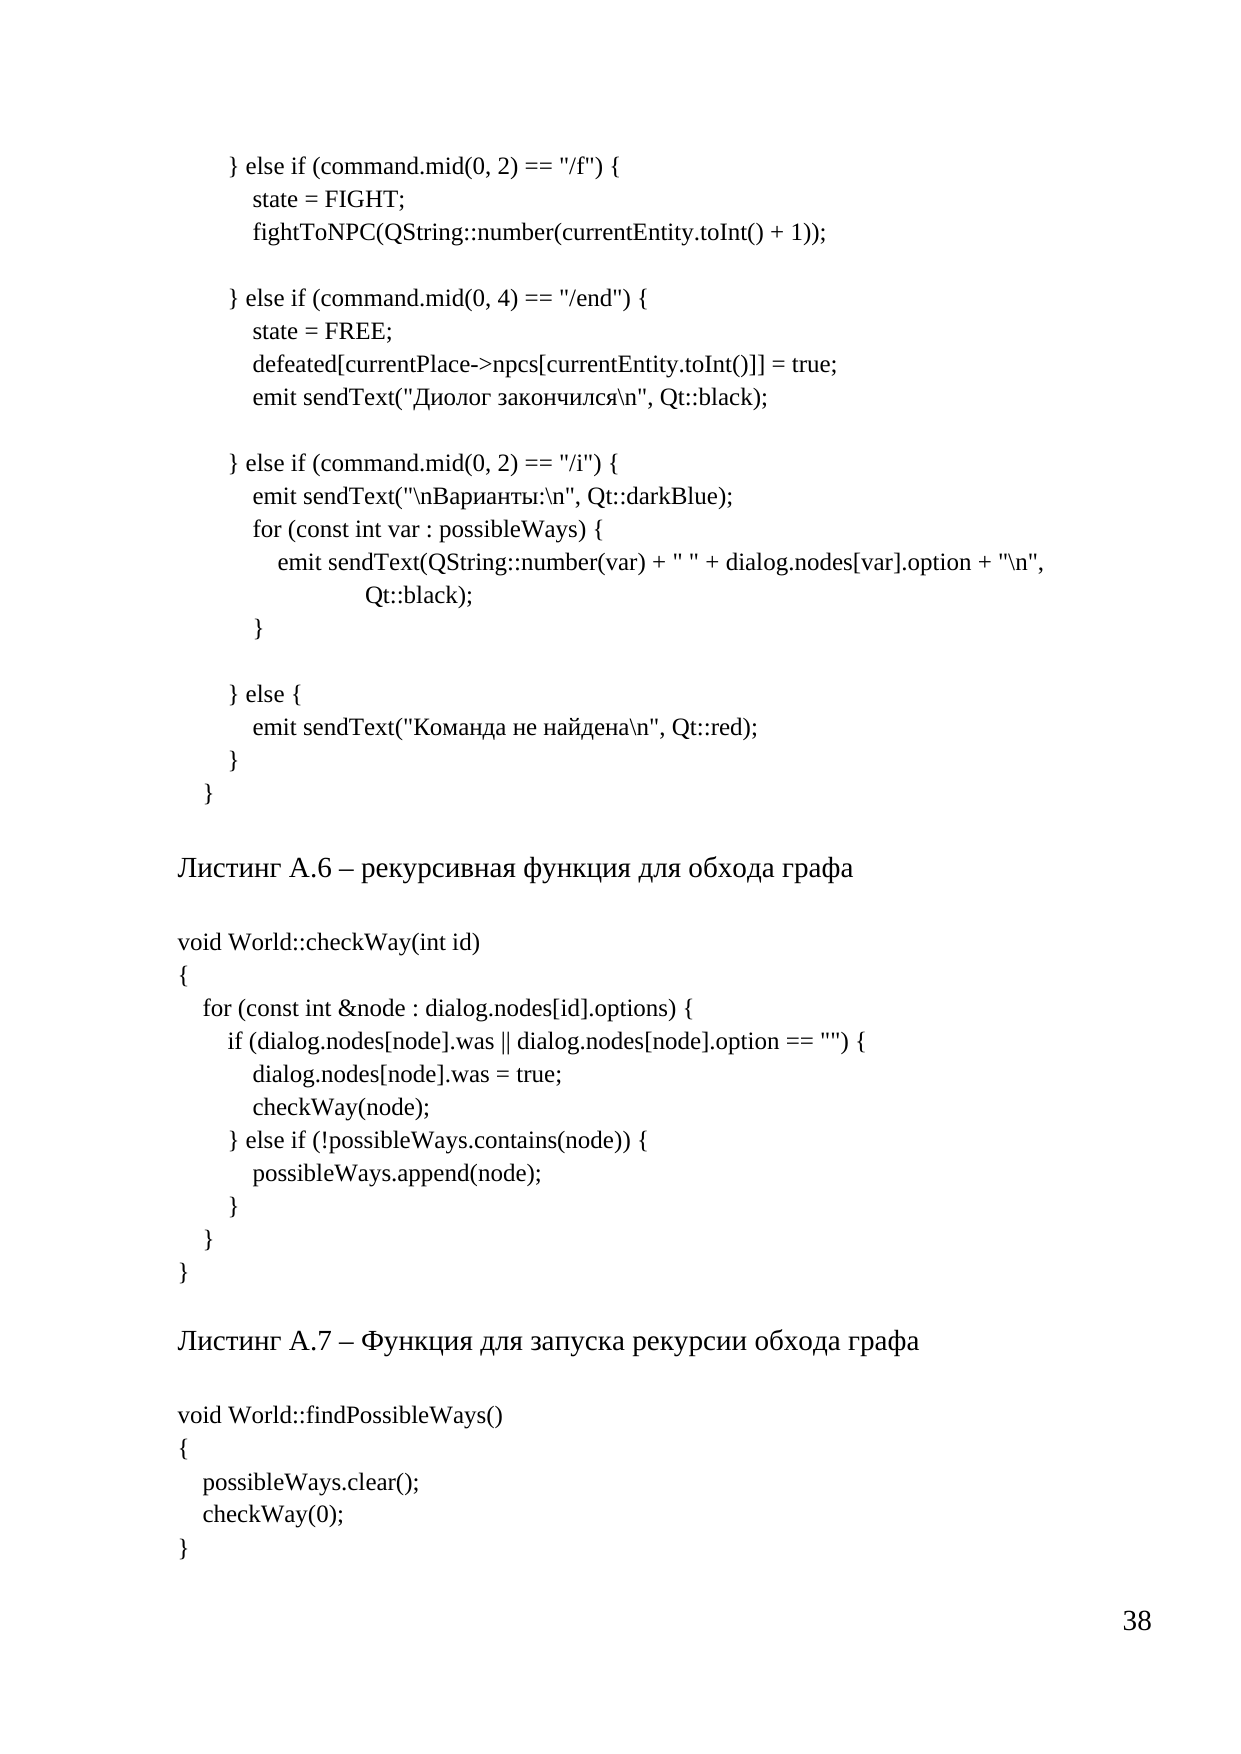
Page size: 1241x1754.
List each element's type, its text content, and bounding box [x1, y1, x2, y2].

text dialog.nodes[node].was = true; [177, 1059, 1152, 1088]
text } [177, 613, 1152, 642]
text for (const int var : possibleWays) { [177, 514, 1152, 543]
text checkWay(node); [177, 1092, 1152, 1121]
text void World::findPossibleWays() [177, 1401, 1152, 1429]
text } [177, 1257, 1152, 1286]
text } [177, 1533, 1152, 1561]
text state = FREE; [177, 316, 1152, 345]
text possibleWays.clear(); [177, 1467, 1152, 1495]
text checkWay(0); [177, 1499, 1152, 1528]
text emit sendText("Диолог закончился\n", Qt::black); [177, 382, 1152, 411]
text } else if (command.mid(0, 2) == "/i") { [177, 448, 1152, 477]
text Листинг A.7 – Функция для запуска рекурсии обхода графа [177, 1323, 1152, 1357]
text for (const int &node : dialog.nodes[id].options) { [177, 993, 1152, 1022]
text } [177, 1191, 1152, 1220]
text fightToNPC(QString::number(currentEntity.toInt() + 1)); [177, 217, 1152, 246]
text possibleWays.append(node); [177, 1158, 1152, 1187]
text { [177, 1433, 1152, 1462]
text } else if (command.mid(0, 4) == "/end") { [177, 283, 1152, 312]
text void World::checkWay(int id) [177, 927, 1152, 956]
text Листинг A.6 – рекурсивная функция для обхода графа [177, 850, 1152, 884]
text emit sendText(QString::number(var) + " " + dialog.nodes[var].option + "\n", [177, 547, 1152, 576]
text state = FIGHT; [177, 184, 1152, 213]
text Qt::black); [177, 580, 1152, 609]
text emit sendText("\nВарианты:\n", Qt::darkBlue); [177, 481, 1152, 510]
text emit sendText("Команда не найдена\n", Qt::red); [177, 712, 1152, 741]
text } else { [177, 679, 1152, 708]
text } else if (command.mid(0, 2) == "/f") { [177, 151, 1152, 180]
text } [177, 1224, 1152, 1253]
text defeated[currentPlace->npcs[currentEntity.toInt()]] = true; [177, 349, 1152, 378]
text if (dialog.nodes[node].was || dialog.nodes[node].option == "") { [177, 1026, 1152, 1055]
text } [177, 746, 1152, 774]
text } else if (!possibleWays.contains(node)) { [177, 1125, 1152, 1154]
text { [177, 960, 1152, 989]
text } [177, 778, 1152, 807]
